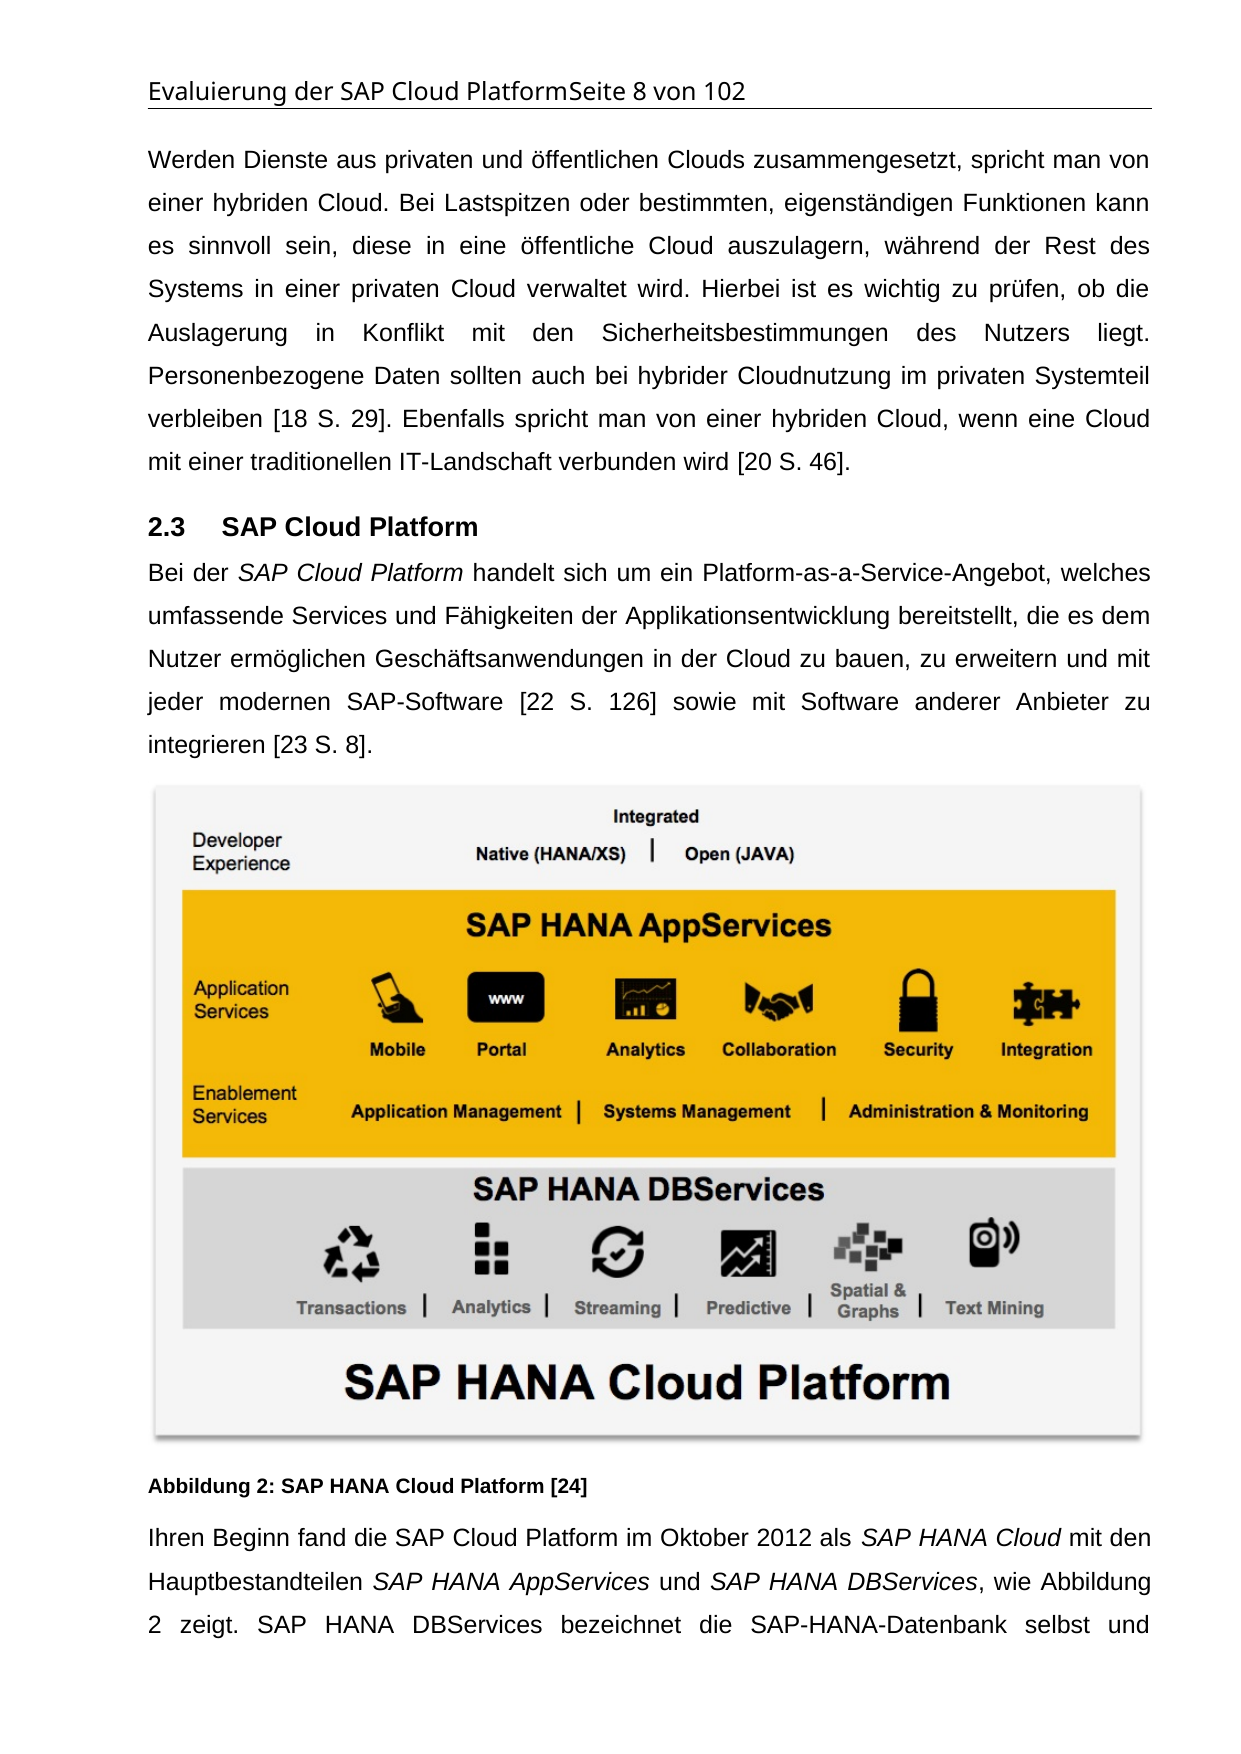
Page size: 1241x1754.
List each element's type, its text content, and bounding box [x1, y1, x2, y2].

subtitle SAP Cloud Platform [148, 511, 1152, 542]
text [148, 1523, 1152, 1638]
picture [147, 773, 1152, 1448]
text Bei der SAP Cloud Platform handelt sich um ein Platform-as-a-Service-Angebot, welches umfassende Services und Fähigkeiten der Applikationsentwicklung bereitstellt, die es dem Nutzer ermöglichen Geschäftsanwendungen in der Cloud zu bauen, zu erweitern und mit jeder modernen SAP-Software sowie mit Software anderer Anbieter zu integrieren . [148, 558, 1152, 759]
text Werden Dienste aus privaten und öffentlichen Clouds zusammengesetzt, spricht man von einer hybriden Cloud. Bei Lastspitzen oder bestimmten, eigenständigen Funktionen kann es sinnvoll sein, diese in eine öffentliche Cloud auszulagern, während der Rest des Systems in einer privaten Cloud verwaltet wird. Hierbei ist es wichtig zu prüfen, ob die Auslagerung in Konflikt mit den Sicherheitsbestimmungen des Nutzers liegt. Personenbezogene Daten sollten auch bei hybrider Cloudnutzung im privaten Systemteil verbleiben . Ebenfalls spricht man von einer hybriden Cloud, wenn eine Cloud mit einer traditionellen IT-Landschaft verbunden wird . [148, 145, 1152, 476]
text Abbildung 2: SAP HANA Cloud Platform [148, 1474, 1152, 1498]
